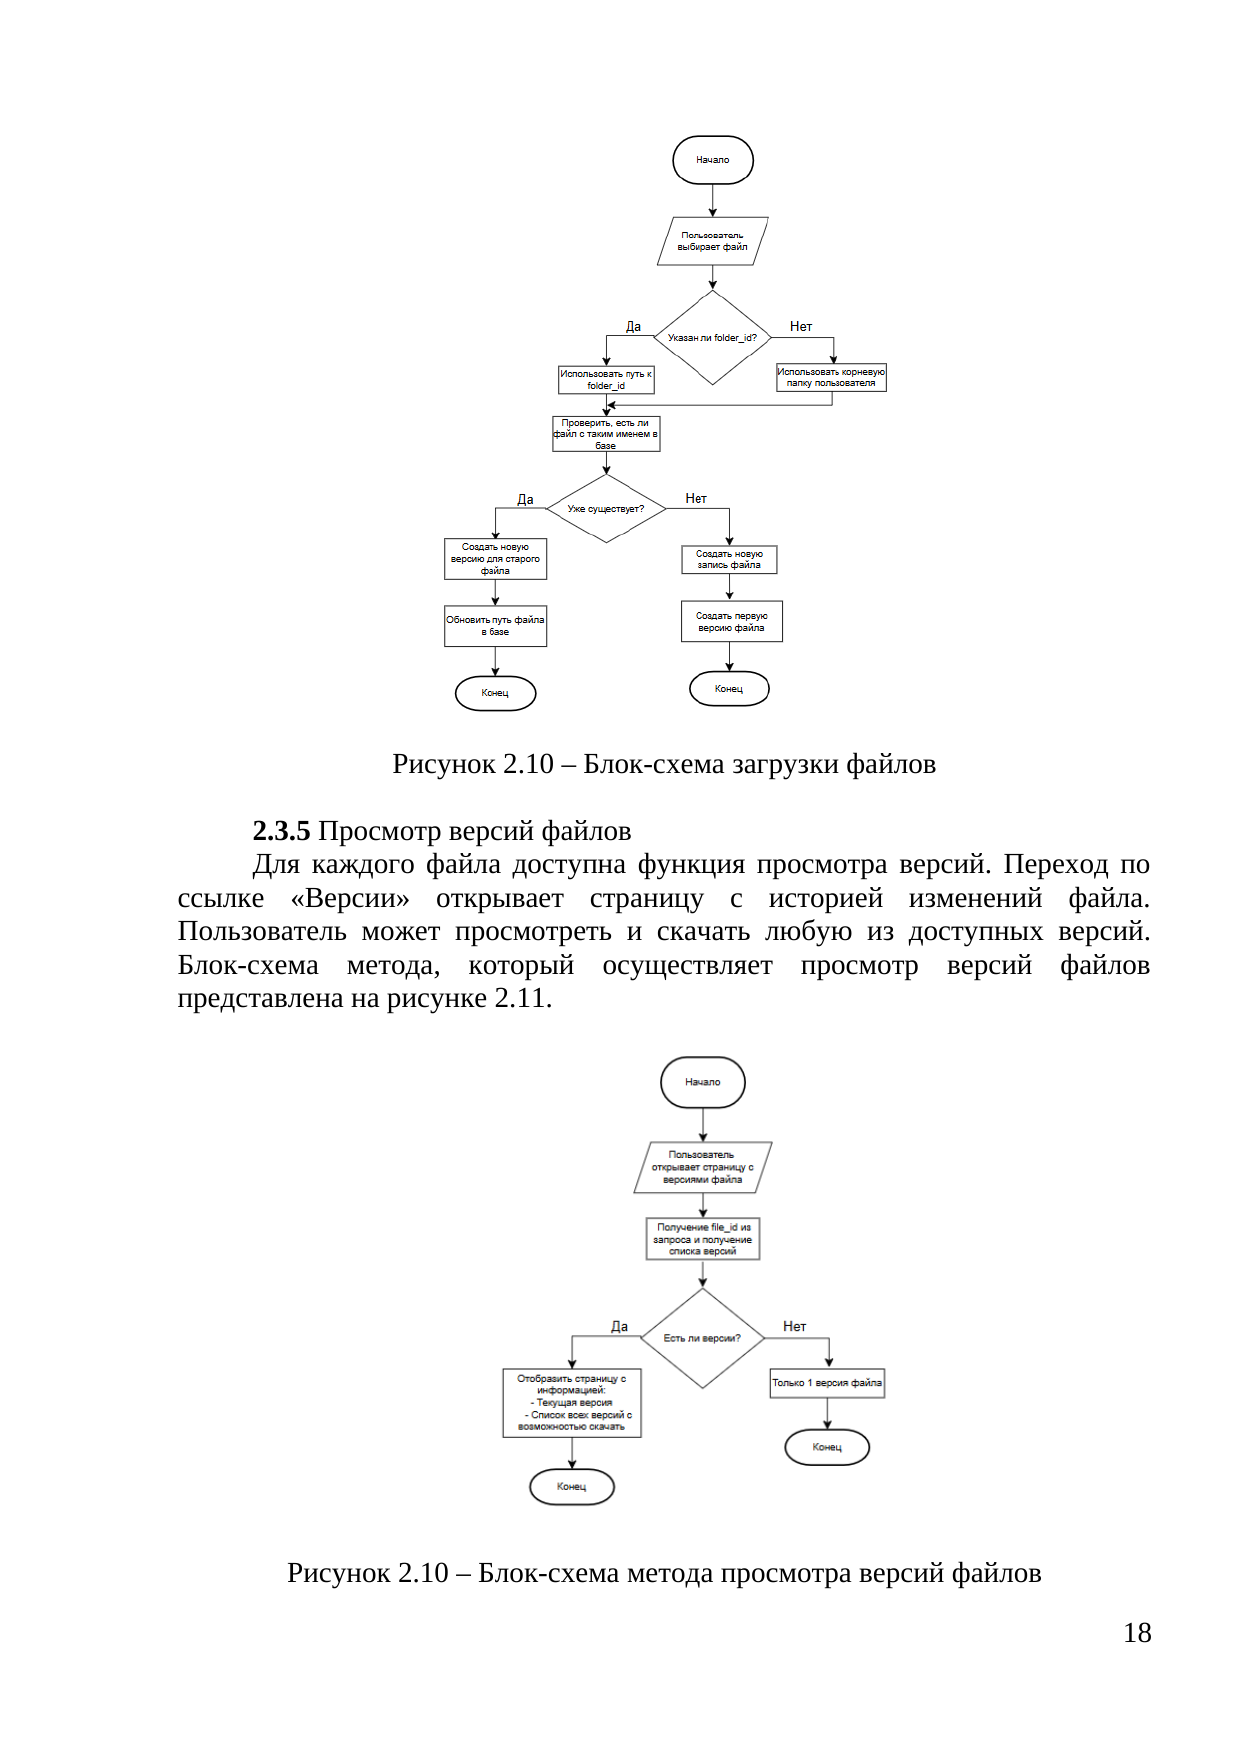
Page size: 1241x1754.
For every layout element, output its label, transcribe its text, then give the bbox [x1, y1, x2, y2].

text Рисунок 2.10 – Блок-схема загрузки файлов [177, 746, 1152, 779]
text 2.3.5 Просмотр версий файлов [177, 813, 1152, 846]
picture [481, 1047, 923, 1522]
text Рисунок 2.10 – Блок-схема метода просмотра версий файлов [177, 1555, 1152, 1588]
picture [423, 118, 905, 713]
text Для каждого файла доступна функция просмотра версий. Переход по ссылке «Версии» открывает страницу с историей изменений файла. Пользователь может просмотреть и скачать любую из доступных версий. Блок-схема метода, который осуществляет просмотр версий файлов представлена на рисунке 2.11. [177, 846, 1152, 1014]
